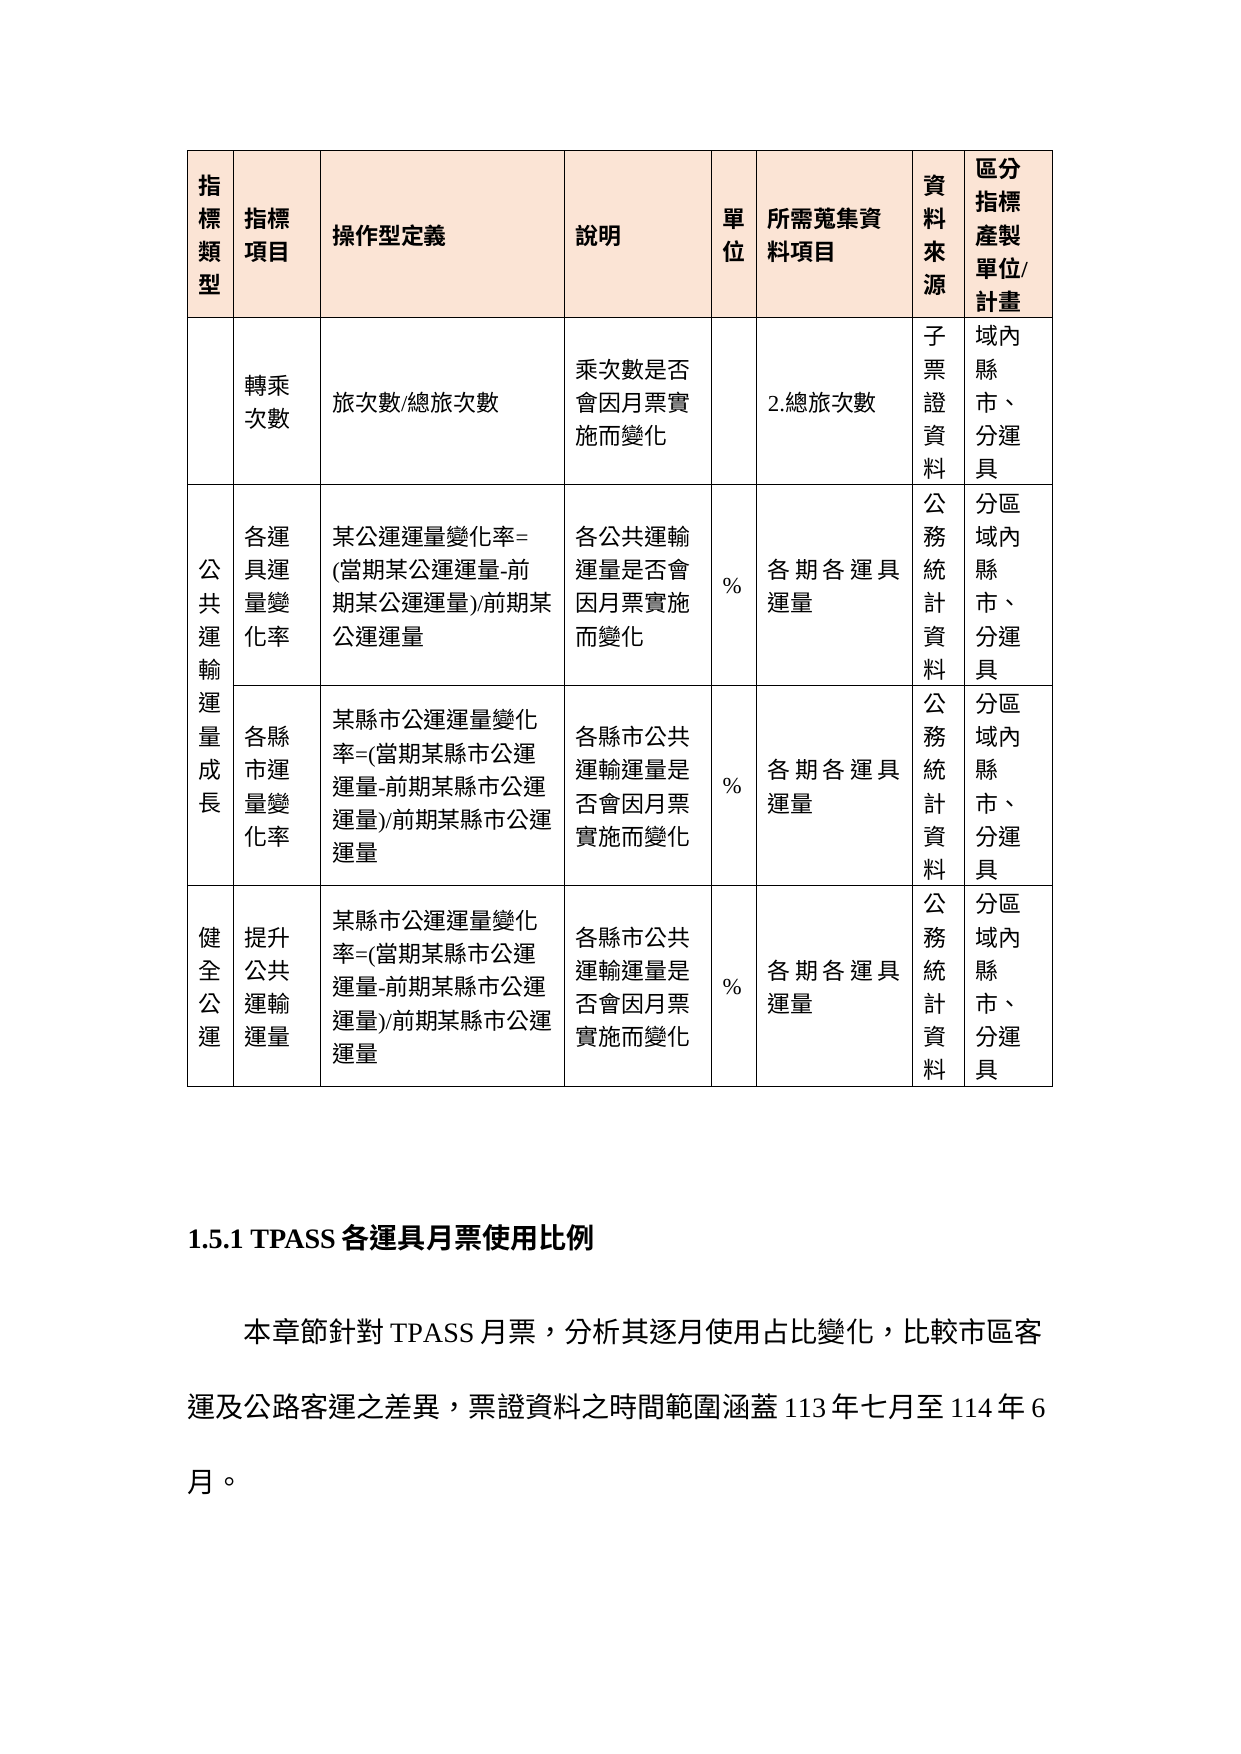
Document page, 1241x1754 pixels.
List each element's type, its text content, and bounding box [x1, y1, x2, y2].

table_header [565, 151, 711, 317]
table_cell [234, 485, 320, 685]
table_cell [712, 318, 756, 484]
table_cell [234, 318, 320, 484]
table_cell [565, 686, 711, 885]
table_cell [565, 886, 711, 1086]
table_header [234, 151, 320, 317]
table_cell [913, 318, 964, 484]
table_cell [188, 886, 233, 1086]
text 1.5.1 TPASS各運具月票使用比例 [187, 1199, 1053, 1274]
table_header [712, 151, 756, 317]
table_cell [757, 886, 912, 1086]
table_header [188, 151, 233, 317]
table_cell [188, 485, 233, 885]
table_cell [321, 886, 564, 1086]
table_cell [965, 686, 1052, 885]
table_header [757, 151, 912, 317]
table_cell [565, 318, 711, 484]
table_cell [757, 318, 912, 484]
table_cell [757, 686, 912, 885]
text 本章節針對TPASS月票，分析其逐月使用占比變化，比較市區客運及公路客運之差異，票證資料之時間範圍涵蓋113年七月至114年6月。 [187, 1293, 1053, 1518]
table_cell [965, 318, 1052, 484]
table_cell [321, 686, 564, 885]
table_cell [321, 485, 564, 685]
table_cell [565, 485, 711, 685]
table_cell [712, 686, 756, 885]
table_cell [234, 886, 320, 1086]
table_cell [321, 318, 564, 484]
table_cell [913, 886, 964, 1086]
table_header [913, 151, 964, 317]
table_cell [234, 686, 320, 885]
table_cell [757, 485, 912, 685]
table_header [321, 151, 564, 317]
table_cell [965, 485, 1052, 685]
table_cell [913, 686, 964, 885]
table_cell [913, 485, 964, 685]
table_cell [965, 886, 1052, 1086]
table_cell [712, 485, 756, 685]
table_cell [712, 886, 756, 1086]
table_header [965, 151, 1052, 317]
